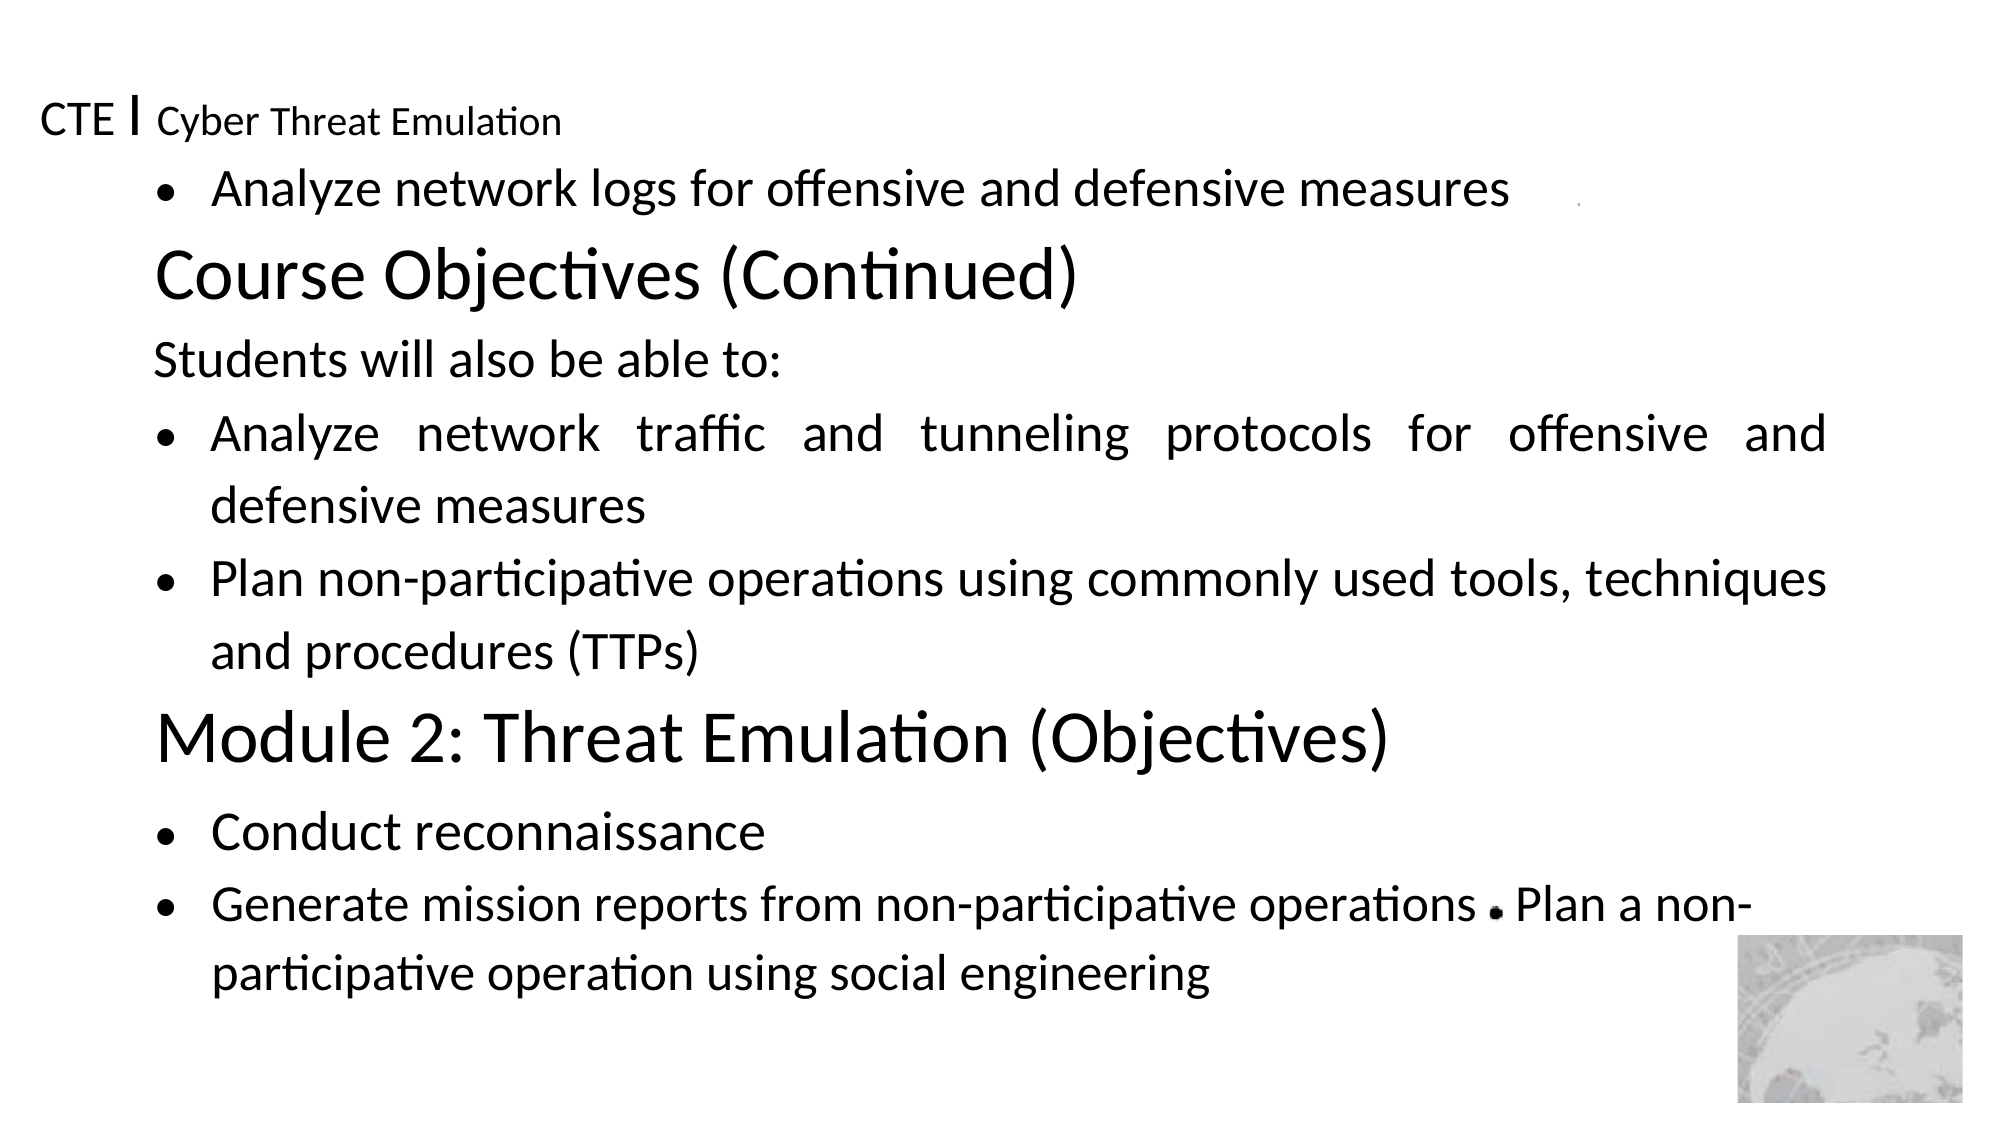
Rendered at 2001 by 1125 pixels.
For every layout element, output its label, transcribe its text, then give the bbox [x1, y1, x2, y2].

subtitle Module 2: Threat Emulation (Objectives) [155, 690, 1834, 781]
picture [1737, 935, 1963, 1103]
text Students will also be able to: [153, 325, 1834, 391]
list Conduct reconnaissance [153, 796, 1834, 864]
subtitle Course Objectives (Continued) [155, 226, 1834, 318]
list Analyze network traffic and tunneling protocols for offensive and defensive measures [153, 398, 1830, 537]
list Analyze network logs for offensive and defensive measures [153, 153, 1834, 219]
list Generate mission reports from non-participative operations Plan a non-participative operation using social engineering [153, 871, 1834, 1003]
picture [1489, 906, 1504, 922]
list Plan non-participative operations using commonly used tools, techniques and procedures (TTPs) [153, 544, 1830, 683]
